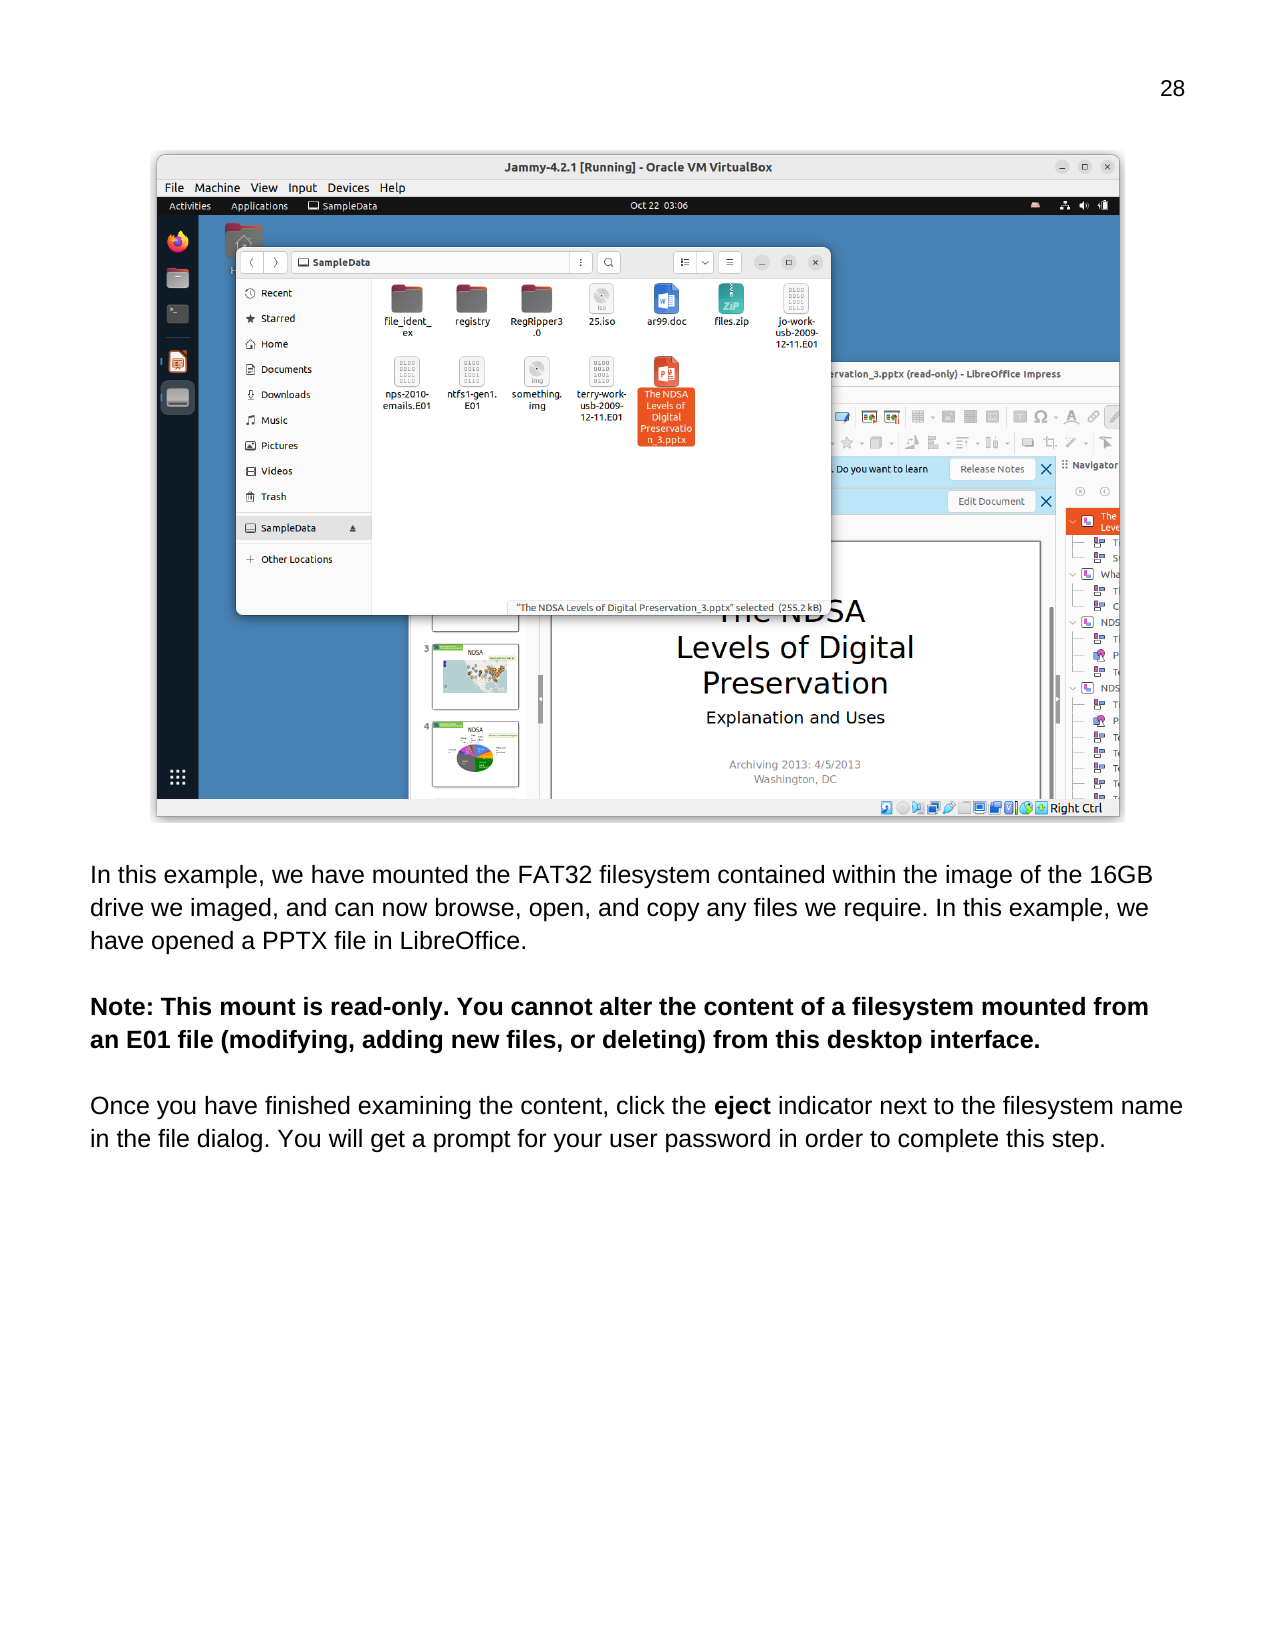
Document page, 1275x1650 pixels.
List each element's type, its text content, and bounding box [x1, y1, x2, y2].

text In this example, we have mounted the FAT32 filesystem contained within the image of the 16GB drive we imaged, and can now browse, open, and copy any files we require. In this example, we have opened a PPTX file in LibreOffice. [90, 860, 1185, 954]
picture [150, 150, 1125, 823]
text Note: This mount is read-only. You cannot alter the content of a filesystem mounted from an E01 file (modifying, adding new files, or deleting) from this desktop interface. [90, 992, 1185, 1054]
text Once you have finished examining the content, click the eject indicator next to the filesystem name in the file dialog. You will get a prompt for your user password in order to complete this step. [90, 1091, 1185, 1153]
